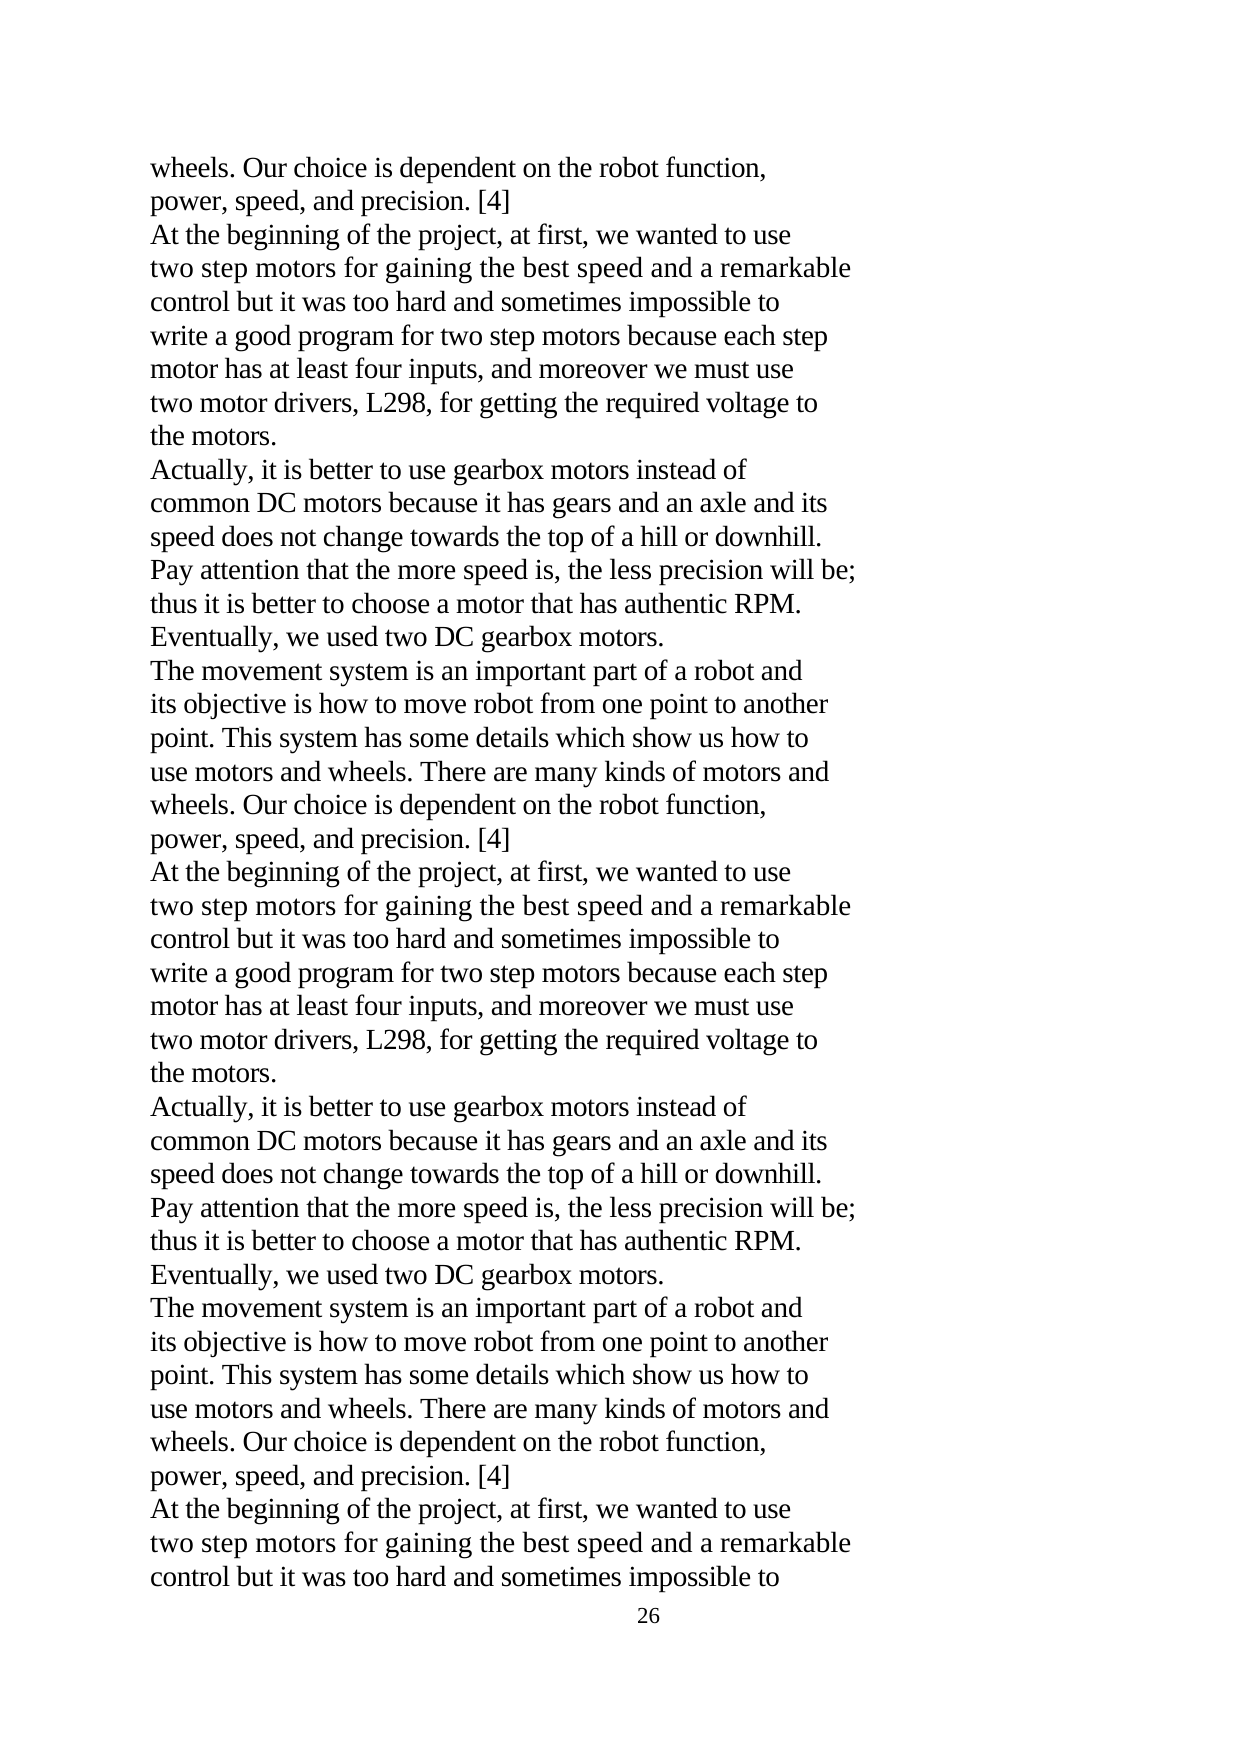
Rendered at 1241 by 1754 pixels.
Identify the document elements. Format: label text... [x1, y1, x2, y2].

text two motor drivers, L298, for getting the required voltage to [150, 1022, 1146, 1056]
text power, speed, and precision. [4] [150, 183, 1146, 217]
text Actually, it is better to use gearbox motors instead of [150, 452, 1146, 485]
text speed does not change towards the top of a hill or downhill. [150, 519, 1146, 552]
text speed does not change towards the top of a hill or downhill. [150, 1156, 1146, 1190]
text At the beginning of the project, at first, we wanted to use [150, 854, 1146, 888]
text At the beginning of the project, at first, we wanted to use [150, 1492, 1146, 1525]
text its objective is how to move robot from one point to another [150, 1324, 1146, 1357]
text wheels. Our choice is dependent on the robot function, [150, 787, 1146, 821]
text Actually, it is better to use gearbox motors instead of [150, 1089, 1146, 1123]
text Eventually, we used two DC gearbox motors. [150, 619, 1146, 653]
text use motors and wheels. There are many kinds of motors and [150, 754, 1146, 787]
text The movement system is an important part of a robot and [150, 1290, 1146, 1324]
text power, speed, and precision. [4] [150, 1458, 1146, 1492]
text control but it was too hard and sometimes impossible to [150, 921, 1146, 955]
text The movement system is an important part of a robot and [150, 653, 1146, 687]
text use motors and wheels. There are many kinds of motors and [150, 1391, 1146, 1424]
text Pay attention that the more speed is, the less precision will be; [150, 552, 1146, 586]
text the motors. [150, 1056, 1146, 1089]
text motor has at least four inputs, and moreover we must use [150, 351, 1146, 385]
text motor has at least four inputs, and moreover we must use [150, 988, 1146, 1022]
text wheels. Our choice is dependent on the robot function, [150, 1424, 1146, 1458]
text write a good program for two step motors because each step [150, 955, 1146, 988]
text point. This system has some details which show us how to [150, 720, 1146, 754]
text common DC motors because it has gears and an axle and its [150, 1123, 1146, 1156]
text two step motors for gaining the best speed and a remarkable [150, 1525, 1146, 1559]
text power, speed, and precision. [4] [150, 821, 1146, 854]
text control but it was too hard and sometimes impossible to [150, 1559, 1146, 1592]
text thus it is better to choose a motor that has authentic RPM. [150, 586, 1146, 619]
text Pay attention that the more speed is, the less precision will be; [150, 1190, 1146, 1223]
text Eventually, we used two DC gearbox motors. [150, 1257, 1146, 1290]
text wheels. Our choice is dependent on the robot function, [150, 150, 1146, 183]
text two step motors for gaining the best speed and a remarkable [150, 251, 1146, 284]
text control but it was too hard and sometimes impossible to [150, 284, 1146, 318]
text thus it is better to choose a motor that has authentic RPM. [150, 1223, 1146, 1257]
text point. This system has some details which show us how to [150, 1357, 1146, 1391]
text write a good program for two step motors because each step [150, 318, 1146, 351]
text its objective is how to move robot from one point to another [150, 687, 1146, 720]
text At the beginning of the project, at first, we wanted to use [150, 217, 1146, 251]
text two motor drivers, L298, for getting the required voltage to [150, 385, 1146, 418]
text two step motors for gaining the best speed and a remarkable [150, 888, 1146, 921]
text the motors. [150, 418, 1146, 452]
text common DC motors because it has gears and an axle and its [150, 485, 1146, 519]
